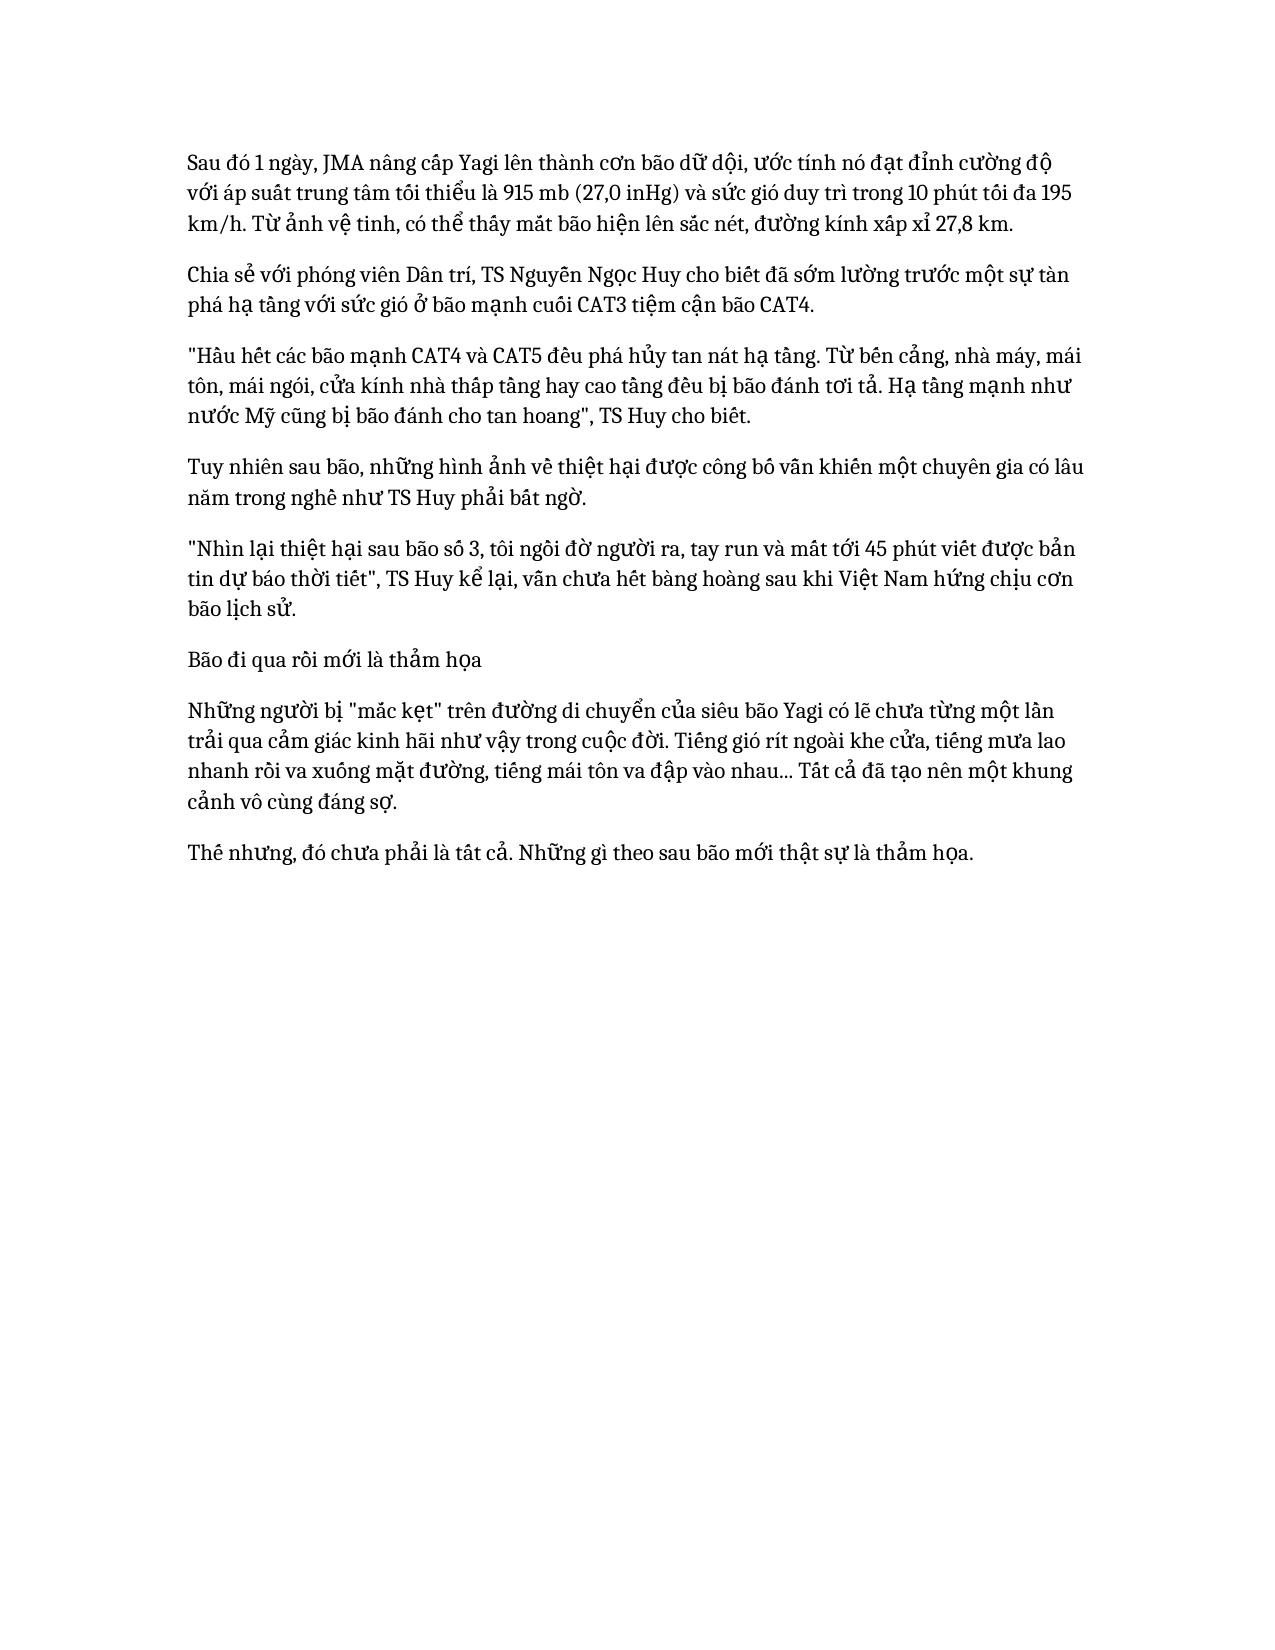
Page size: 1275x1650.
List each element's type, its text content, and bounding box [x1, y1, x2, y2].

text Chia sẻ với phóng viên Dân trí, TS Nguyễn Ngọc Huy cho biết đã sớm lường trước một sự tàn phá hạ tầng với sức gió ở bão mạnh cuối CAT3 tiệm cận bão CAT4. [187, 261, 1087, 318]
text Thế nhưng, đó chưa phải là tất cả. Những gì theo sau bão mới thật sự là thảm họa. [187, 839, 1087, 866]
text Tuy nhiên sau bão, những hình ảnh về thiệt hại được công bố vẫn khiến một chuyên gia có lâu năm trong nghề như TS Huy phải bất ngờ. [187, 454, 1087, 511]
text Sau đó 1 ngày, JMA nâng cấp Yagi lên thành cơn bão dữ dội, ước tính nó đạt đỉnh cường độ với áp suất trung tâm tối thiểu là 915 mb (27,0 inHg) và sức gió duy trì trong 10 phút tối đa 195 km/h. Từ ảnh vệ tinh, có thể thấy mắt bão hiện lên sắc nét, đường kính xấp xỉ 27,8 km. [187, 150, 1087, 237]
text Những người bị "mắc kẹt" trên đường di chuyển của siêu bão Yagi có lẽ chưa từng một lần trải qua cảm giác kinh hãi như vậy trong cuộc đời. Tiếng gió rít ngoài khe cửa, tiếng mưa lao nhanh rồi va xuống mặt đường, tiếng mái tôn va đập vào nhau... Tất cả đã tạo nên một khung cảnh vô cùng đáng sợ. [187, 698, 1087, 815]
text "Hầu hết các bão mạnh CAT4 và CAT5 đều phá hủy tan nát hạ tầng. Từ bến cảng, nhà máy, mái tôn, mái ngói, cửa kính nhà thấp tầng hay cao tầng đều bị bão đánh tơi tả. Hạ tầng mạnh như nước Mỹ cũng bị bão đánh cho tan hoang", TS Huy cho biết. [187, 343, 1087, 429]
text "Nhìn lại thiệt hại sau bão số 3, tôi ngồi đờ người ra, tay run và mất tới 45 phút viết được bản tin dự báo thời tiết", TS Huy kể lại, vẫn chưa hết bàng hoàng sau khi Việt Nam hứng chịu cơn bão lịch sử. [187, 535, 1087, 622]
text Bão đi qua rồi mới là thảm họa [187, 647, 1087, 673]
